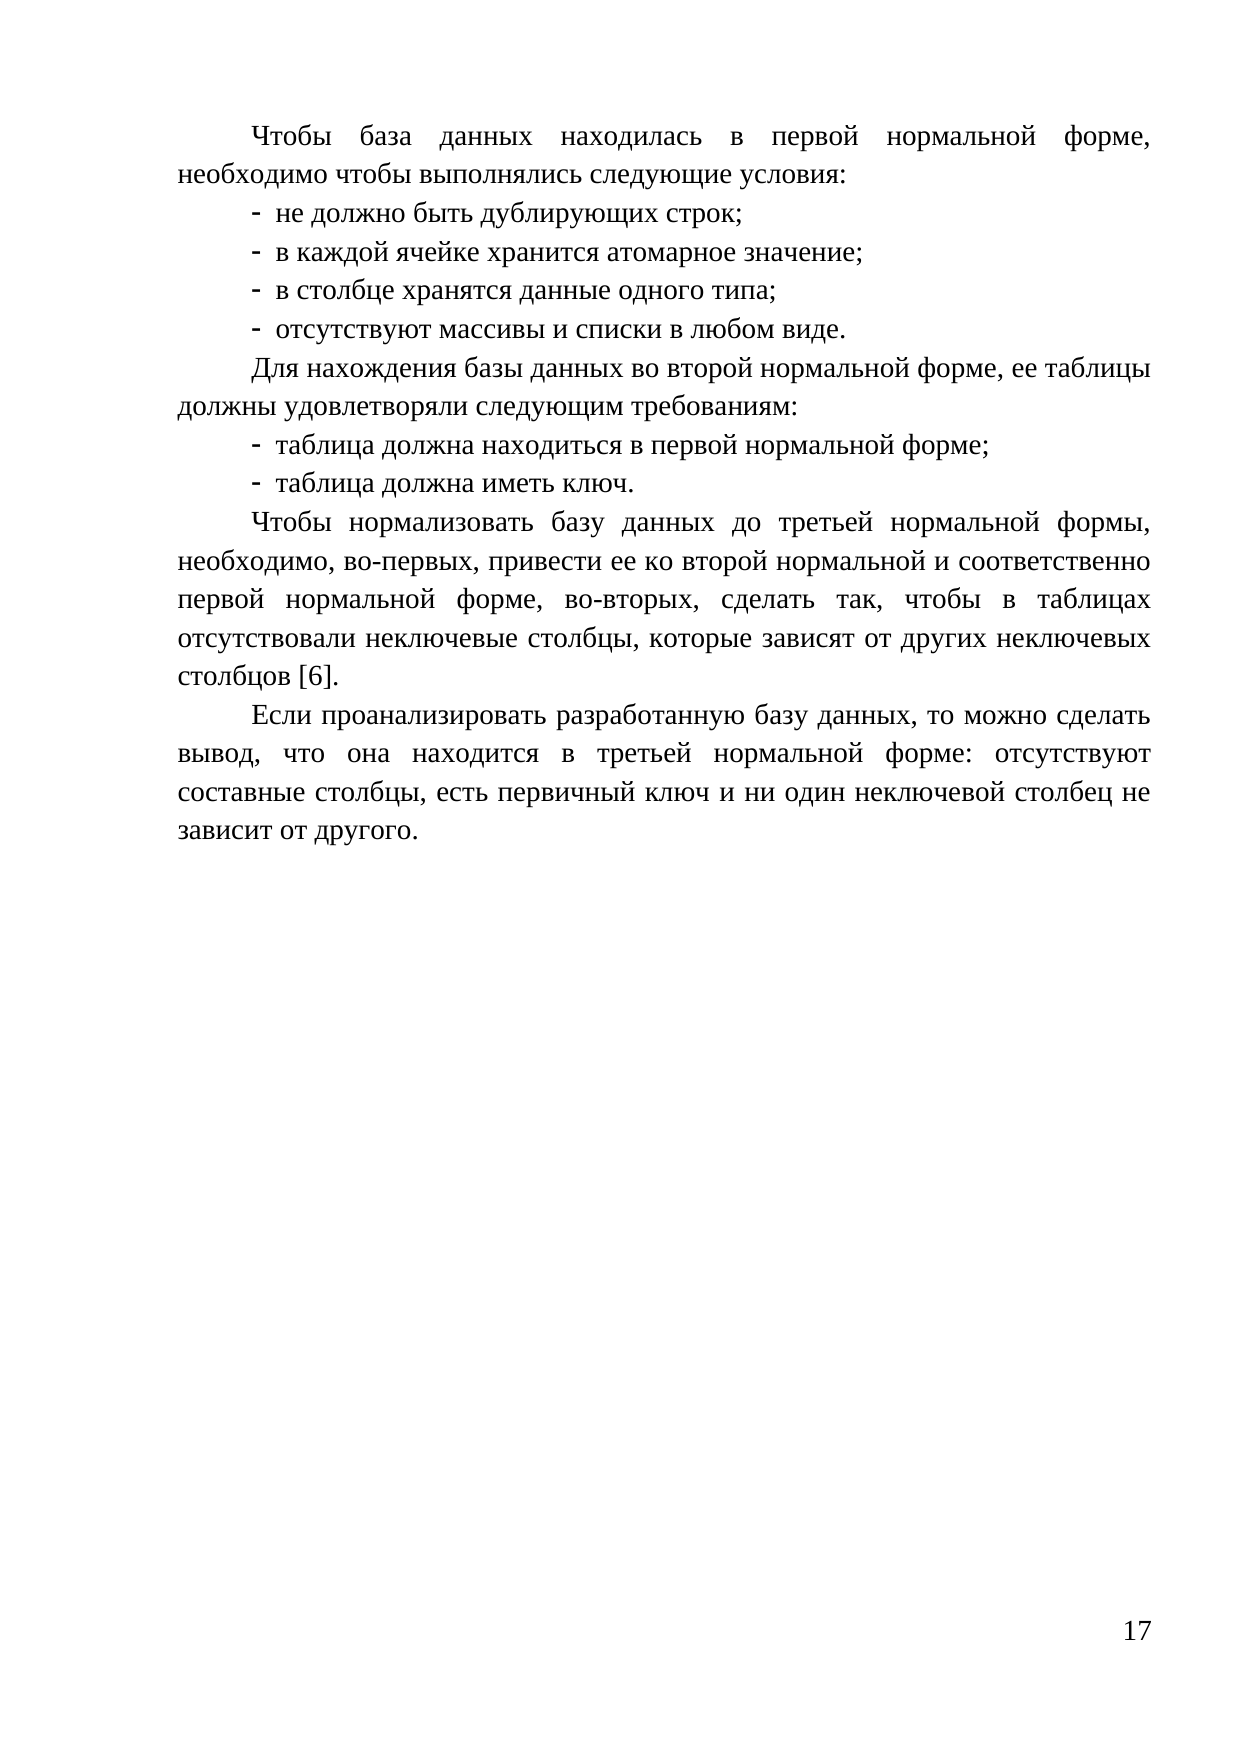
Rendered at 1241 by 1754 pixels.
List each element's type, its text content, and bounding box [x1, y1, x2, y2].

text Чтобы база данных находилась в первой нормальной форме, необходимо чтобы выполнялись следующие условия: [177, 118, 1152, 190]
text Для нахождения базы данных во второй нормальной форме, ее таблицы должны удовлетворяли следующим требованиям: [177, 350, 1152, 422]
list таблица должна иметь ключ. [177, 466, 1152, 499]
list не должно быть дублирующих строк; [177, 195, 1152, 229]
text Чтобы нормализовать базу данных до третьей нормальной формы, необходимо, во-первых, привести ее ко второй нормальной и соответственно первой нормальной форме, во-вторых, сделать так, чтобы в таблицах отсутствовали неключевые столбцы, которые зависят от других неключевых столбцов [6]. [177, 504, 1152, 692]
list в каждой ячейке хранится атомарное значение; [177, 234, 1152, 267]
list в столбце хранятся данные одного типа; [177, 272, 1152, 306]
list таблица должна находиться в первой нормальной форме; [177, 427, 1152, 461]
list отсутствуют массивы и списки в любом виде. [177, 311, 1152, 345]
text Если проанализировать разработанную базу данных, то можно сделать вывод, что она находится в третьей нормальной форме: отсутствуют составные столбцы, есть первичный ключ и ни один неключевой столбец не зависит от другого. [177, 697, 1152, 846]
